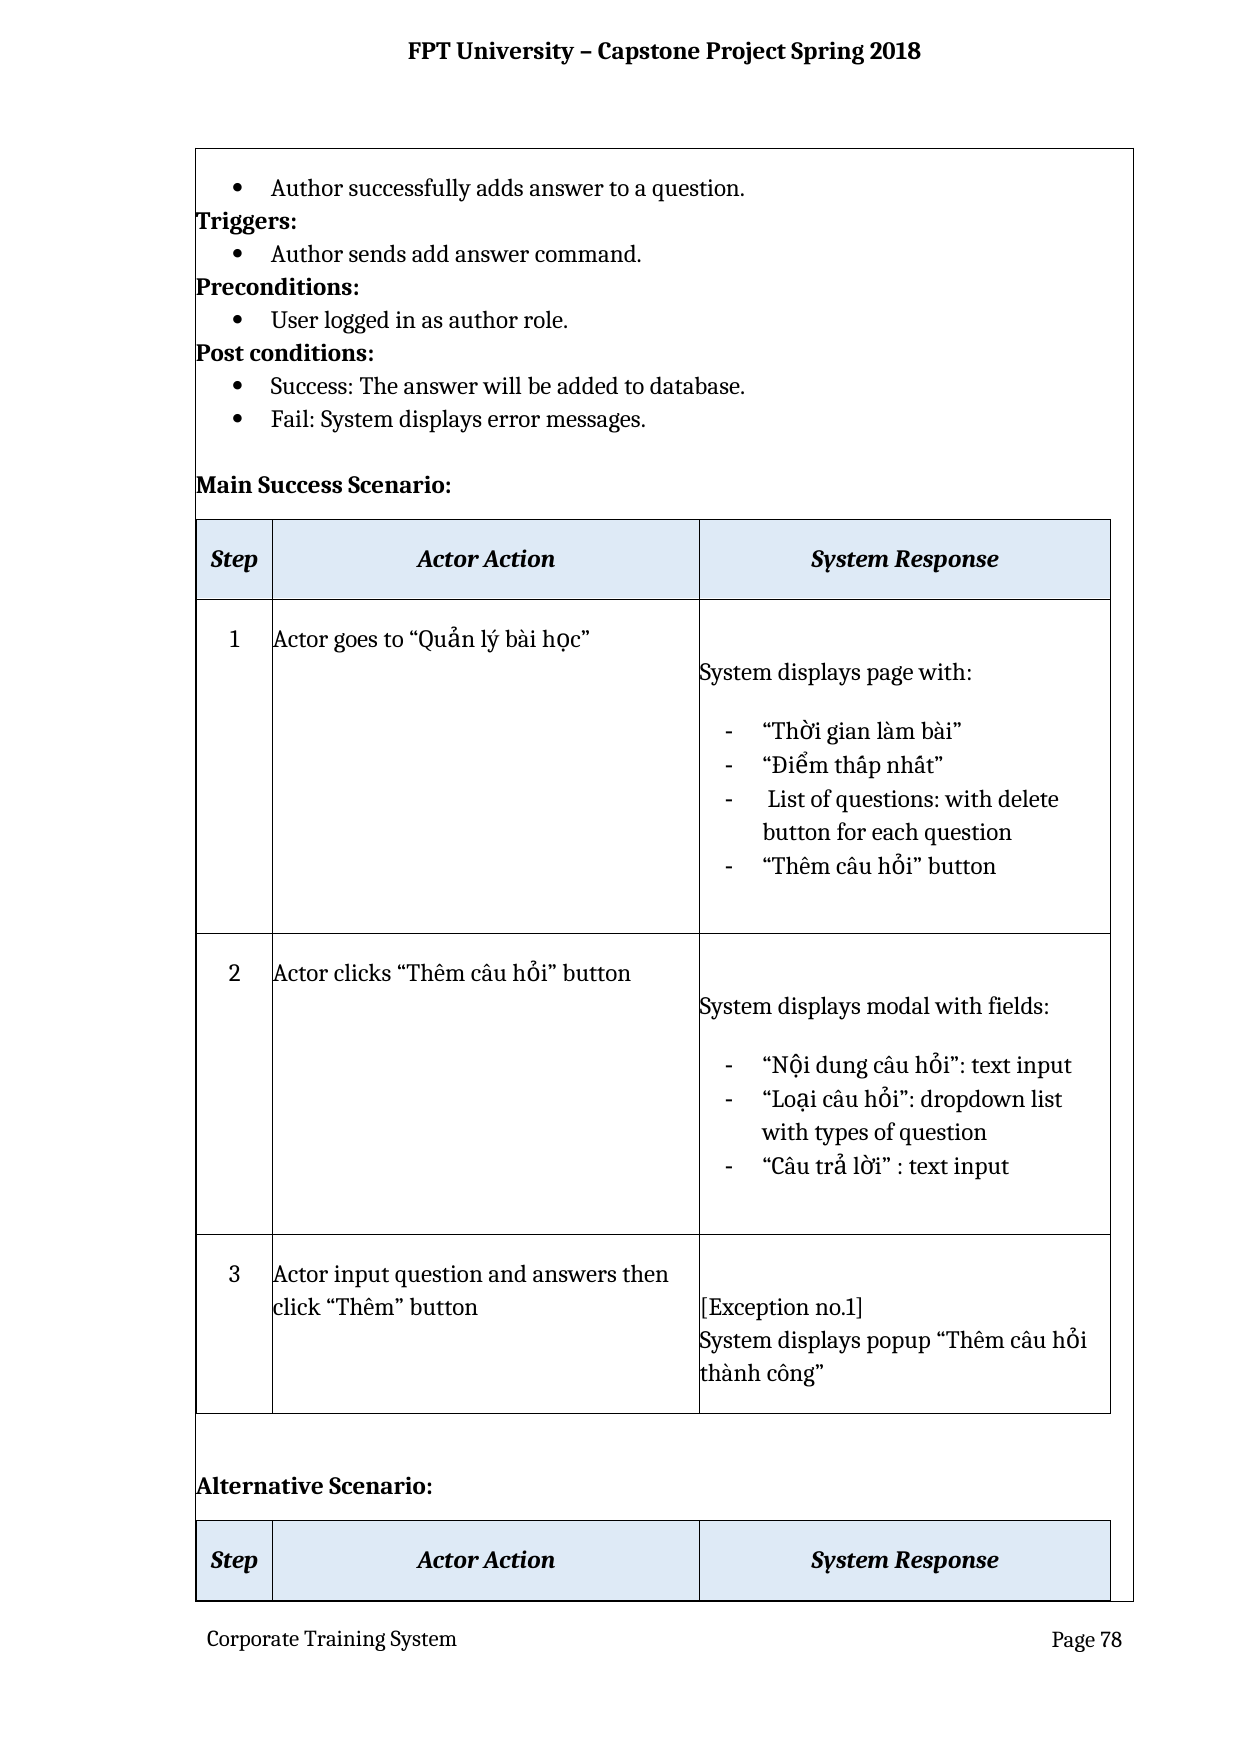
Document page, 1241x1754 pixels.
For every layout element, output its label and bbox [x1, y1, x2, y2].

table_cell [196, 149, 1133, 1601]
